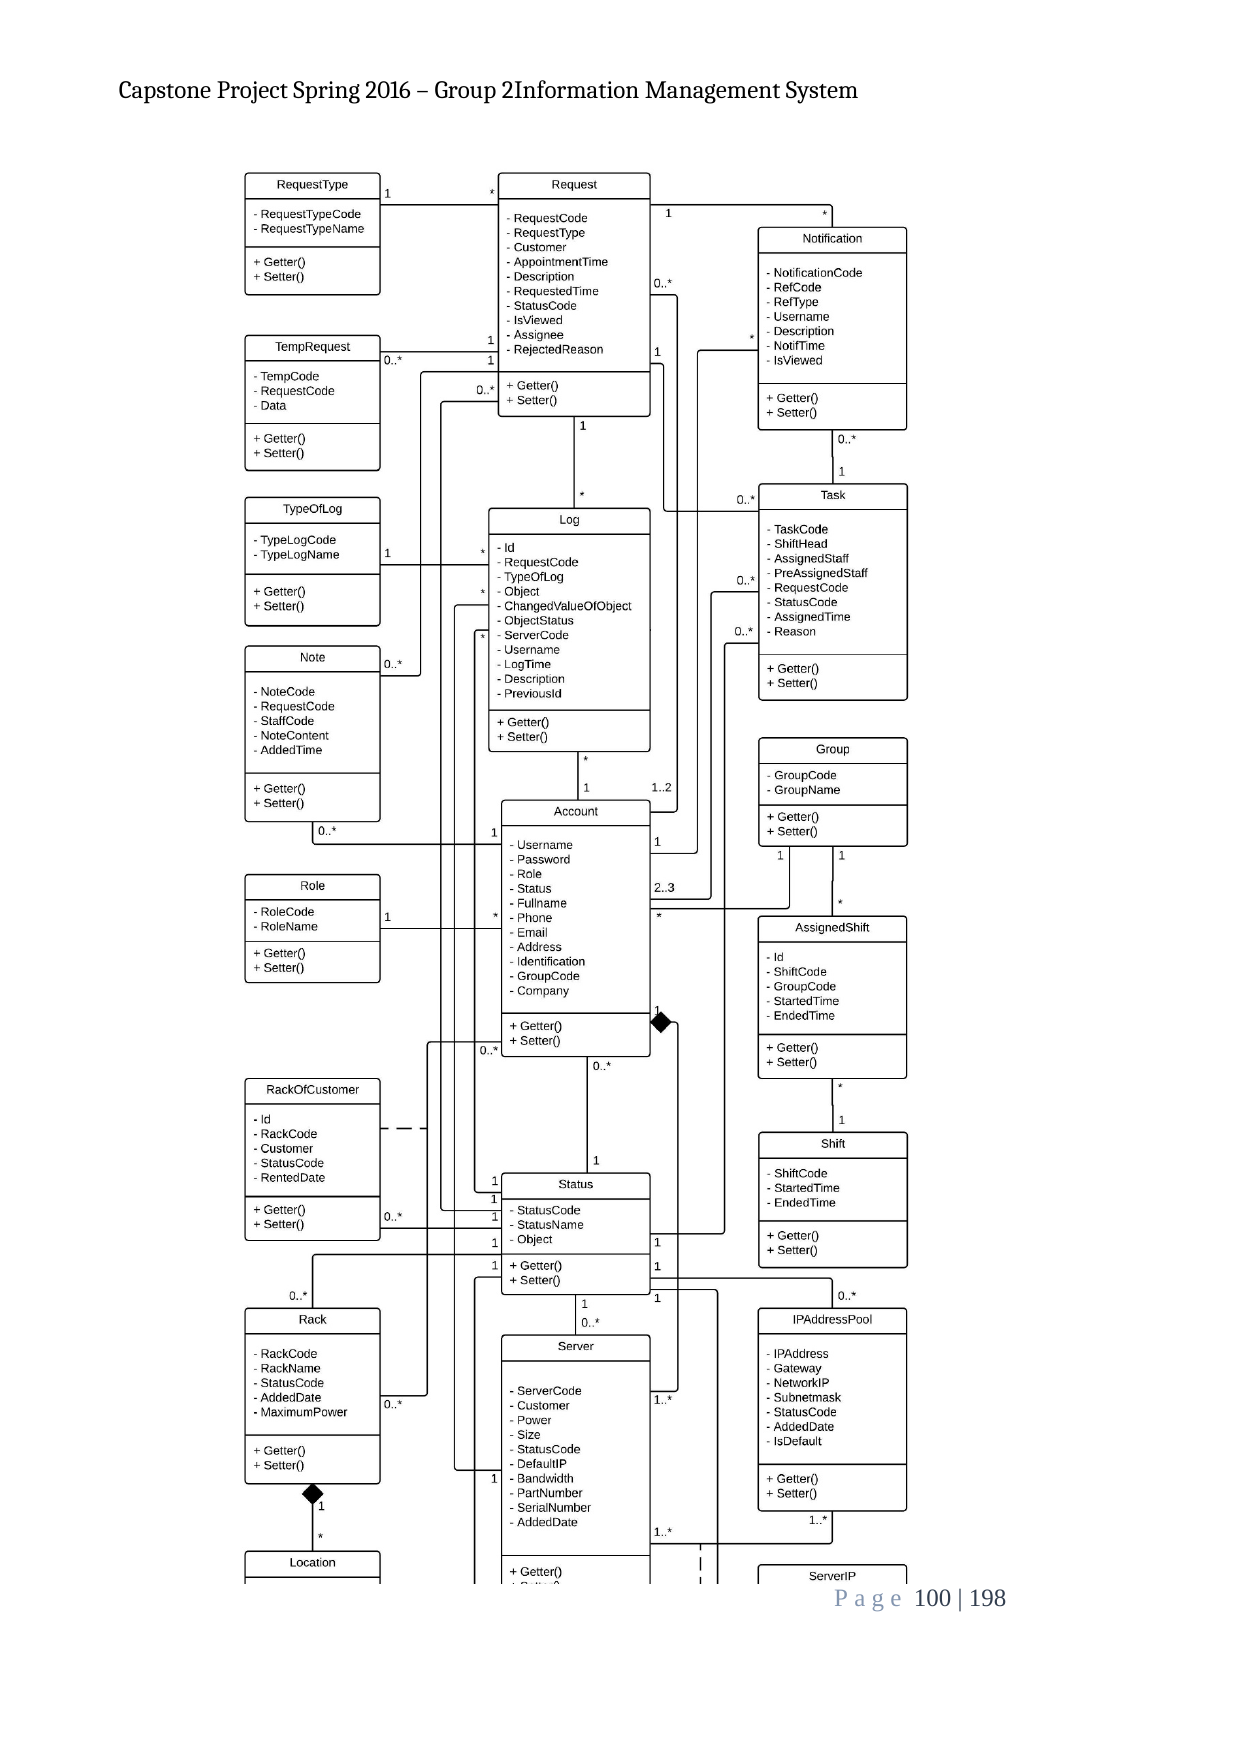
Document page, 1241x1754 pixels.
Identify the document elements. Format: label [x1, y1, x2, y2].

picture [218, 147, 934, 1584]
